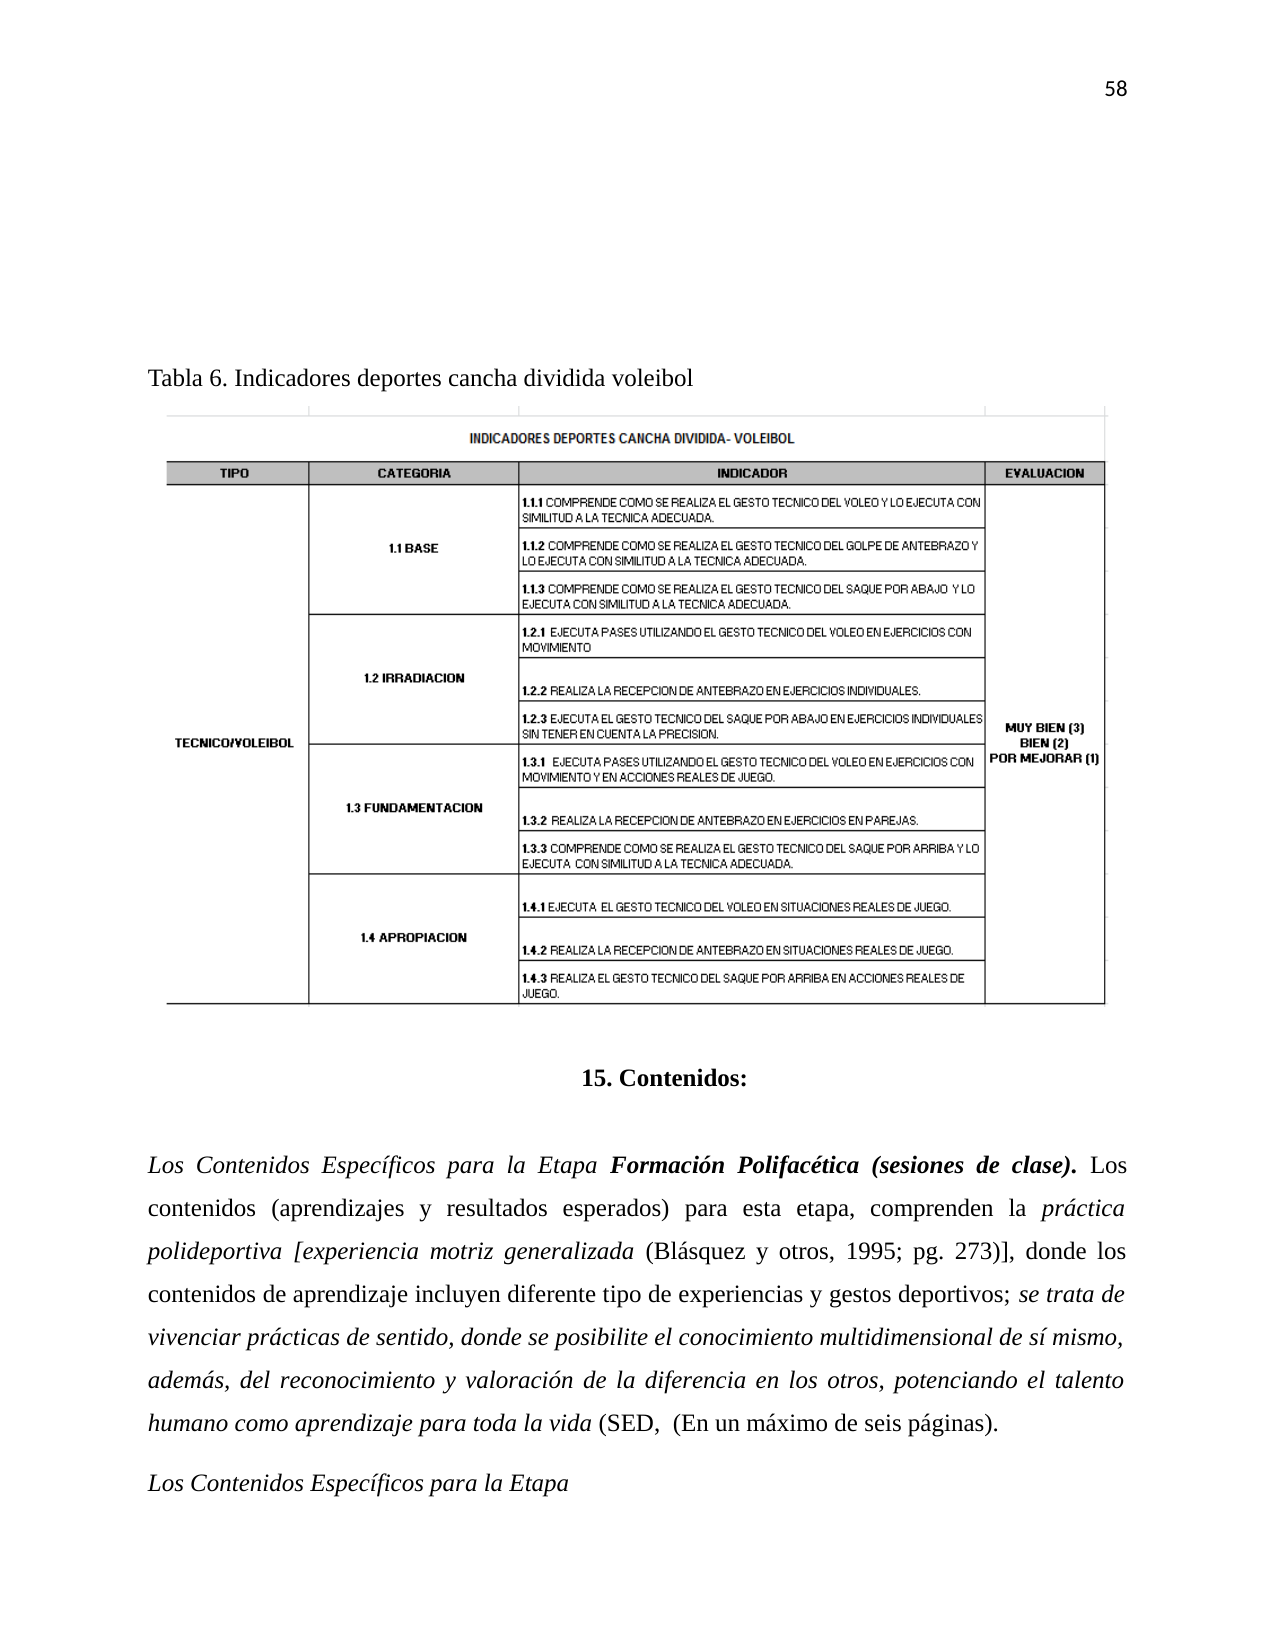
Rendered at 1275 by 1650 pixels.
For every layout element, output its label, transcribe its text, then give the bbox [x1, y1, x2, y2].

text Tabla 6. Indicadores deportes cancha dividida voleibol [148, 363, 1127, 392]
text Los Contenidos Específicos para la Etapa Formación Polifacética (sesiones de clase). Los contenidos (aprendizajes y resultados esperados) para esta etapa, comprenden la práctica polideportiva [experiencia motriz generalizada (Blásquez y otros, 1995; pg. 273)], donde los contenidos de aprendizaje incluyen diferente tipo de experiencias y gestos deportivos; se trata de vivenciar prácticas de sentido, donde se posibilite el conocimiento multidimensional de sí mismo, además, del reconocimiento y valoración de la diferencia en los otros, potenciando el talento humano como aprendizaje para toda la vida (SED, (En un máximo de seis páginas). [148, 1150, 1127, 1437]
text 15. Contenidos: [148, 1063, 1181, 1092]
picture [166, 406, 1109, 1007]
text Los Contenidos Específicos para la Etapa [148, 1468, 1127, 1497]
